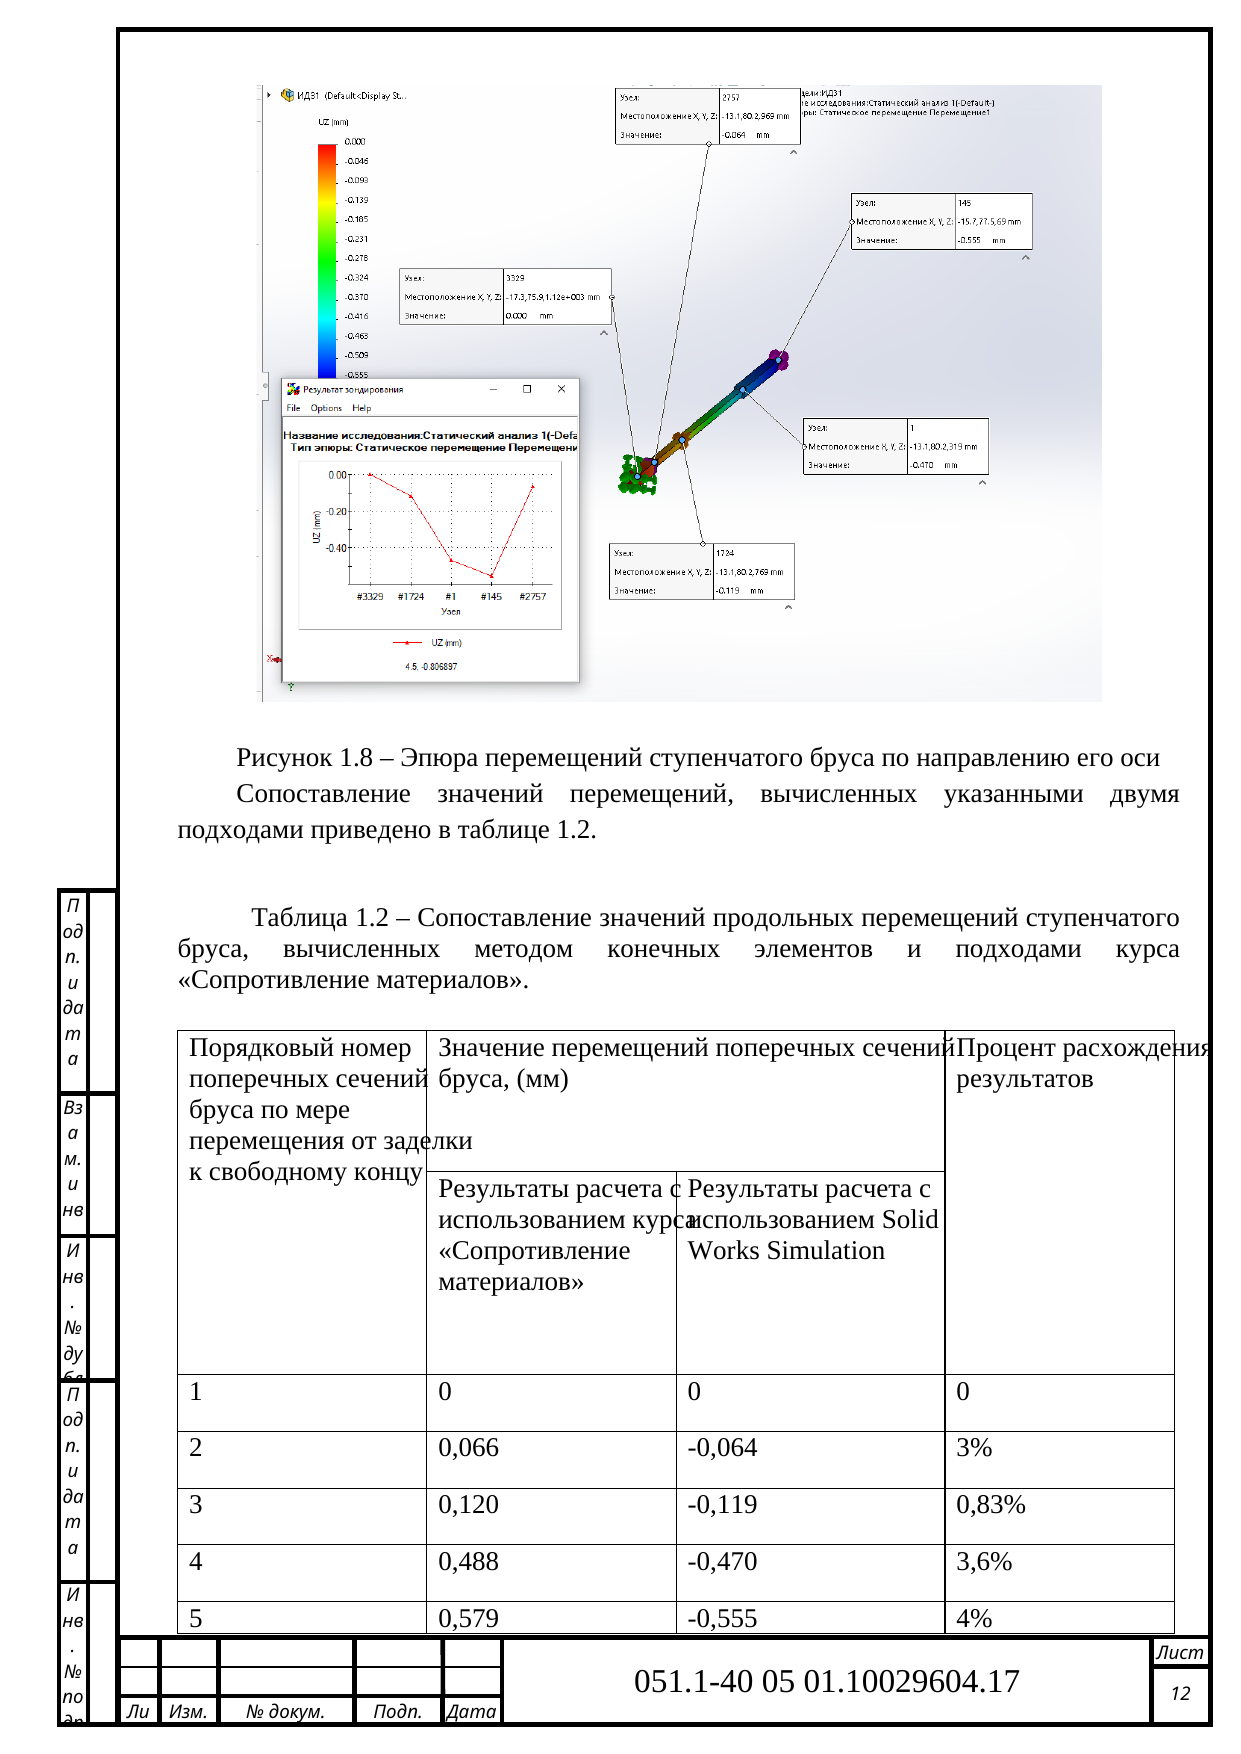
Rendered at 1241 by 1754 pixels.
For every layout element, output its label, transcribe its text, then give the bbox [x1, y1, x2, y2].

table_cell 0,488 [427, 1545, 676, 1601]
table_cell 0,579 [427, 1602, 676, 1633]
table_cell 0,83% [946, 1489, 1174, 1544]
table_cell 3 [178, 1489, 426, 1544]
table_cell Результаты расчета с использованием Solid Works Simulation [677, 1172, 944, 1374]
table_cell 2 [178, 1432, 426, 1487]
table_header Значение перемещений поперечных сечений бруса, (мм) [427, 1031, 944, 1171]
table_cell 0,066 [427, 1432, 676, 1487]
picture [256, 85, 1102, 702]
table_cell -0,119 [677, 1489, 944, 1544]
table_cell Результаты расчета с использованием курса «Сопротивление материалов» [427, 1172, 676, 1374]
table_cell 3% [946, 1432, 1174, 1487]
table_cell 5 [178, 1602, 426, 1633]
table_cell -0,064 [677, 1432, 944, 1487]
table_header Процент расхождения результатов [946, 1031, 1174, 1374]
text Таблица 1.2 ‒ Сопоставление значений продольных перемещений ступенчатого бруса, вычисленных методом конечных элементов и подходами курса «Сопротивление материалов». [177, 901, 1181, 994]
table_cell 0 [427, 1375, 676, 1431]
text Рисунок 1.8 ‒ Эпюра перемещений ступенчатого бруса по направлению его оси [177, 742, 1181, 773]
table_cell -0,470 [677, 1545, 944, 1601]
table_cell 0 [946, 1375, 1174, 1431]
table_cell 1 [178, 1375, 426, 1431]
table_header Порядковый номер поперечных сечений бруса по мере перемещения от заделки к свободному концу [178, 1031, 426, 1374]
table_cell 0 [677, 1375, 944, 1431]
table_cell -0,555 [677, 1602, 944, 1633]
text Сопоставление значений перемещений, вычисленных указанными двумя подходами приведено в таблице 1.2. [177, 777, 1181, 844]
table_cell 3,6% [946, 1545, 1174, 1601]
table_cell 4% [946, 1602, 1174, 1633]
table_cell 4 [178, 1545, 426, 1601]
table_cell 0,120 [427, 1489, 676, 1544]
